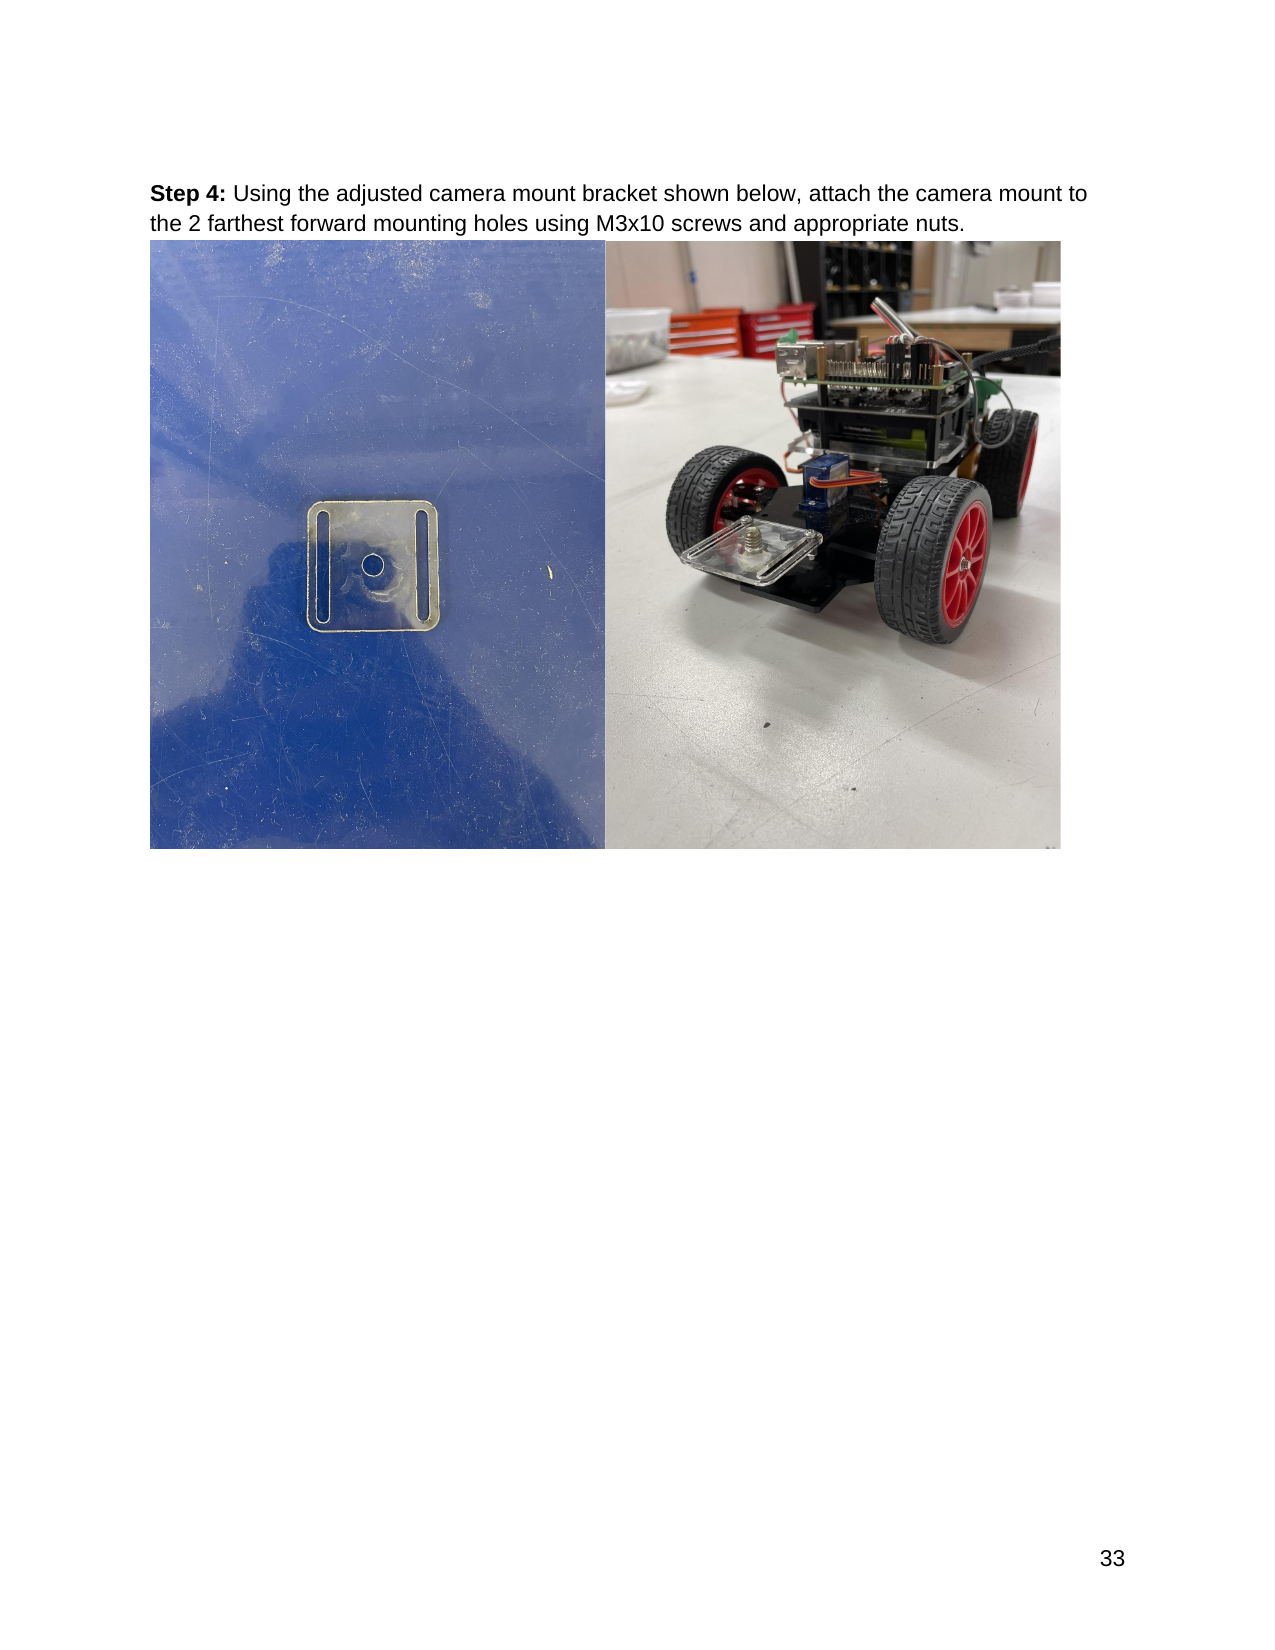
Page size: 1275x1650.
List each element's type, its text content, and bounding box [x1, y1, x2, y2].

text Step 4: Using the adjusted camera mount bracket shown below, attach the camera mount to the 2 farthest forward mounting holes using M3x10 screws and appropriate nuts. [150, 180, 1125, 237]
picture [150, 240, 1061, 849]
